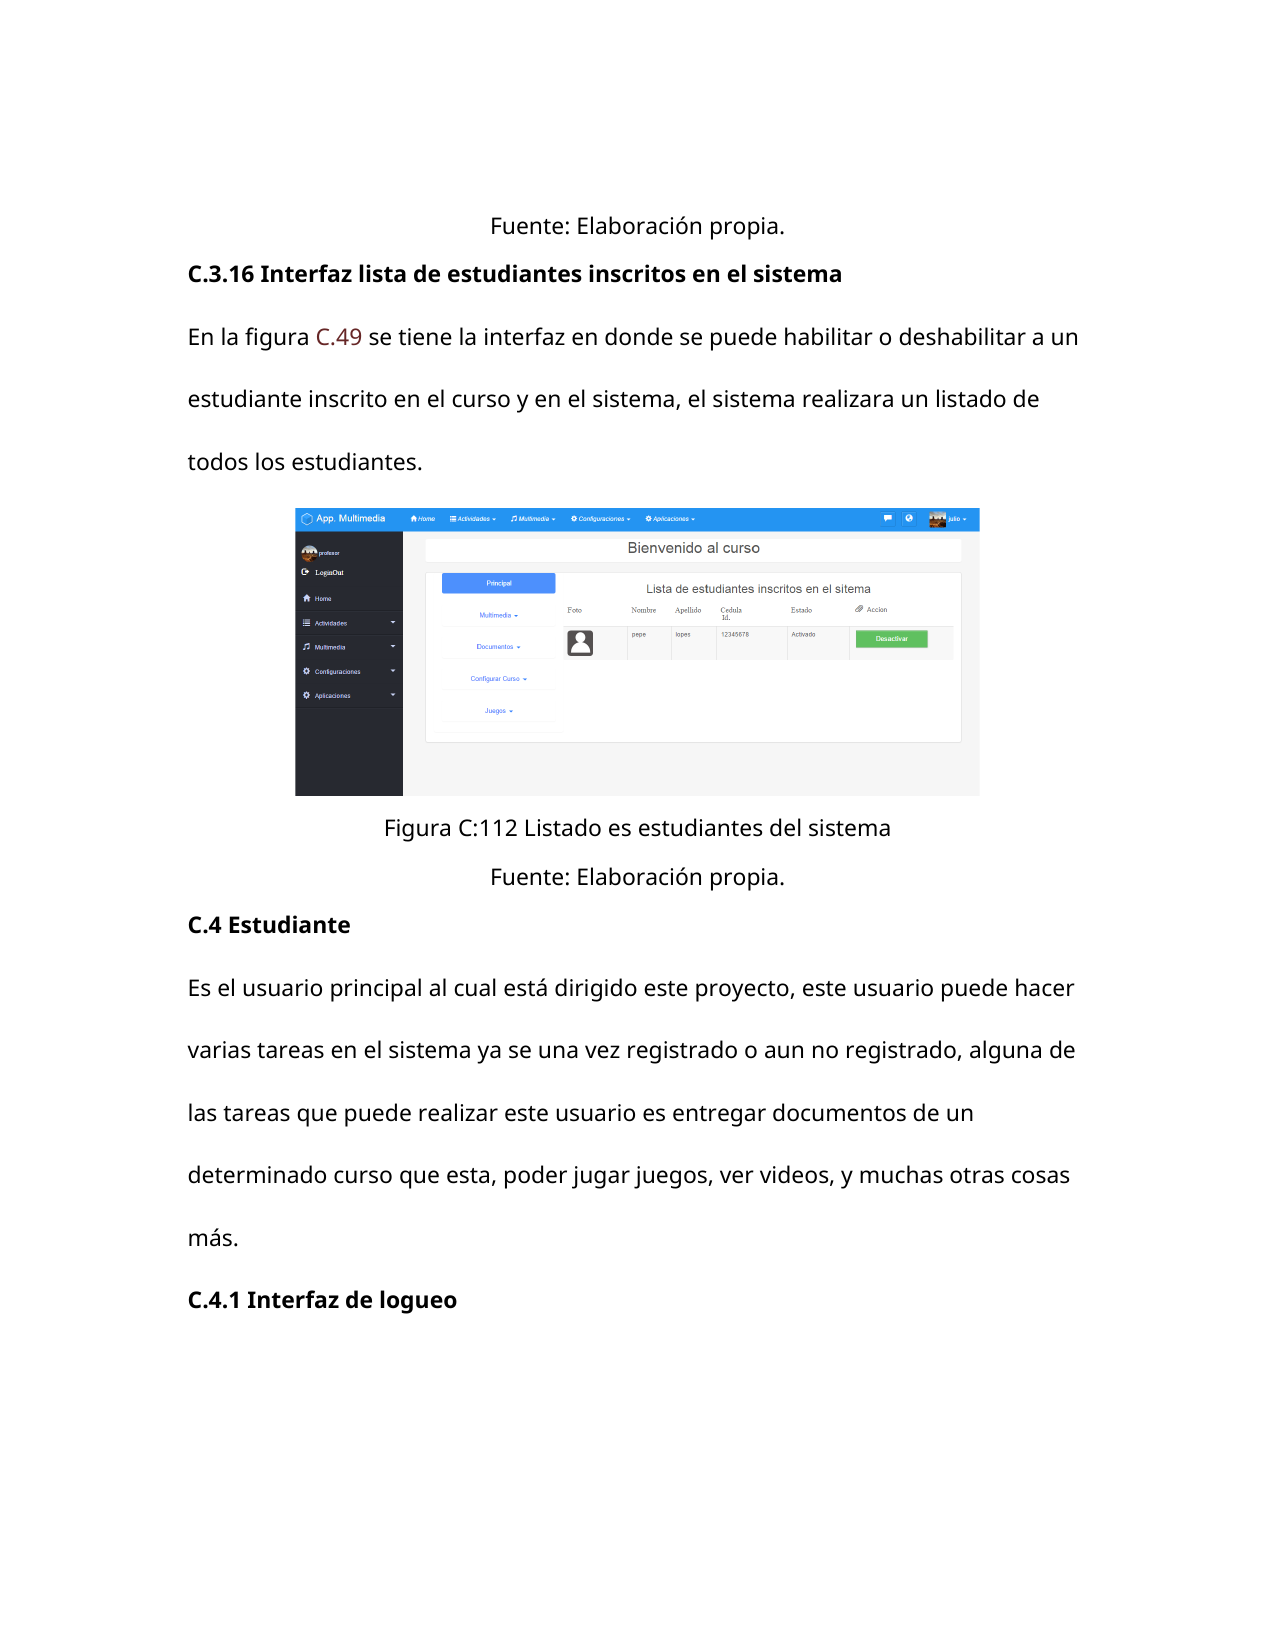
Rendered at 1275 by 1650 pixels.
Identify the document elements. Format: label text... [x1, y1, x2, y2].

text En la figura C.49 se tiene la interfaz en donde se puede habilitar o deshabilitar a un estudiante inscrito en el curso y en el sistema, el sistema realizara un listado de todos los estudiantes. [187, 321, 1087, 477]
subtitle C.3.16 Interfaz lista de estudiantes inscritos en el sistema [187, 258, 1087, 290]
text Es el usuario principal al cual está dirigido este proyecto, este usuario puede hacer varias tareas en el sistema ya se una vez registrado o aun no registrado, alguna de las tareas que puede realizar este usuario es entregar documentos de un determinado curso que esta, poder jugar juegos, ver videos, y muchas otras cosas más. [187, 971, 1087, 1253]
subtitle C.4 Estudiante [187, 909, 1087, 940]
text Fuente: Elaboración propia. [187, 210, 1087, 241]
text Fuente: Elaboración propia. [187, 861, 1087, 892]
subtitle C.4.1 Interfaz de logueo [187, 1284, 1087, 1315]
